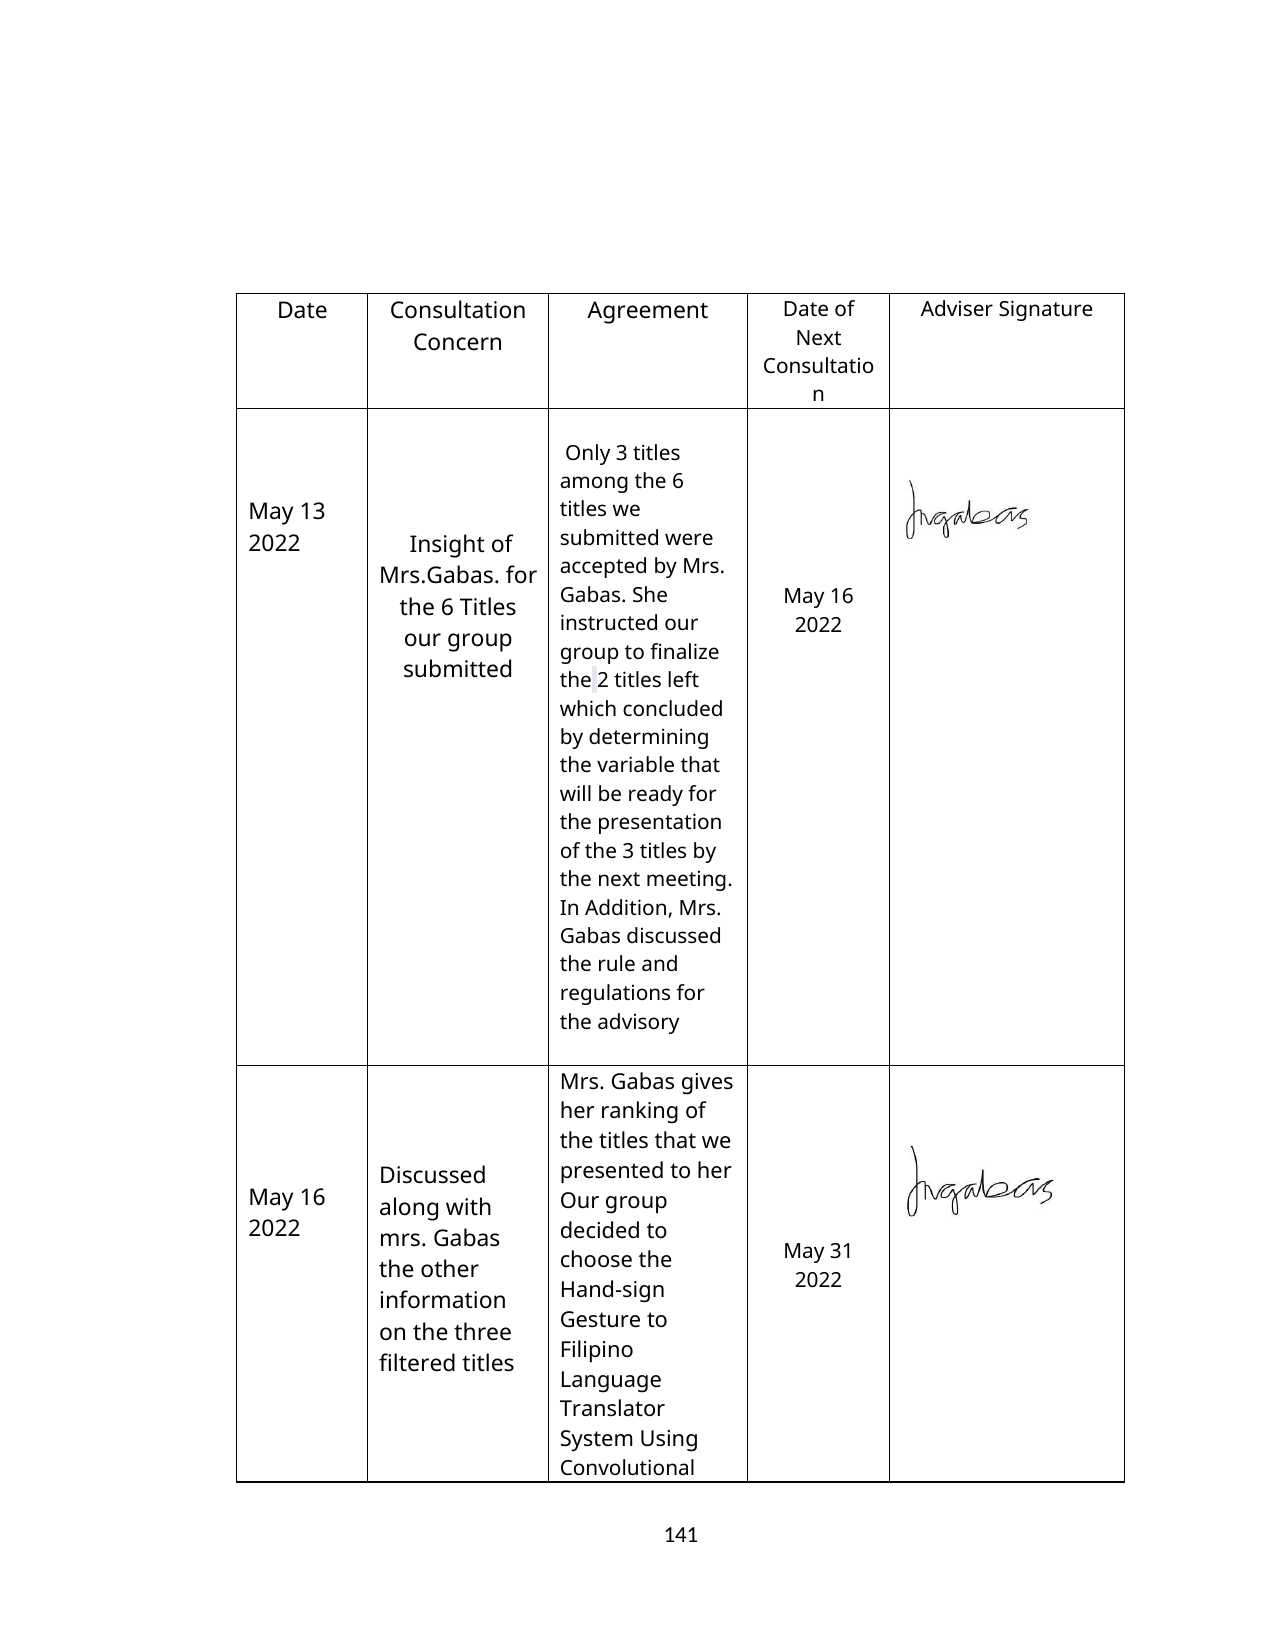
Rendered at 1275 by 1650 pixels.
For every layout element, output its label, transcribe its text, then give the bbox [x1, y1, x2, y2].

table_header Date [237, 294, 367, 408]
table_cell Only 3 titles among the 6 titles we submitted were accepted by Mrs. Gabas. She instructed our group to finalize the 2 titles left which concluded by determining the variable that will be ready for the presentation of the 3 titles by the next meeting. In Addition, Mrs. Gabas discussed the rule and regulations for the advisory [549, 409, 747, 1065]
table_cell Insight of Mrs.Gabas. for the 6 Titles our group submitted [368, 409, 548, 1065]
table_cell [368, 1066, 548, 1481]
table_cell May 31 2022 [748, 1066, 889, 1481]
picture [900, 1094, 1107, 1298]
table_cell May 16 2022 [748, 409, 889, 1065]
table_header Adviser Signature [890, 294, 1124, 408]
table_header Agreement [549, 294, 747, 408]
table_cell [890, 409, 1124, 1065]
table_header Date of Next Consultation [748, 294, 889, 408]
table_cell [549, 1066, 747, 1481]
table_cell [890, 1066, 1124, 1481]
picture [900, 437, 1073, 607]
table_header Consultation Concern [368, 294, 548, 408]
table_cell May 13 2022 [237, 409, 367, 1065]
table_cell May 16 2022 [237, 1066, 367, 1481]
